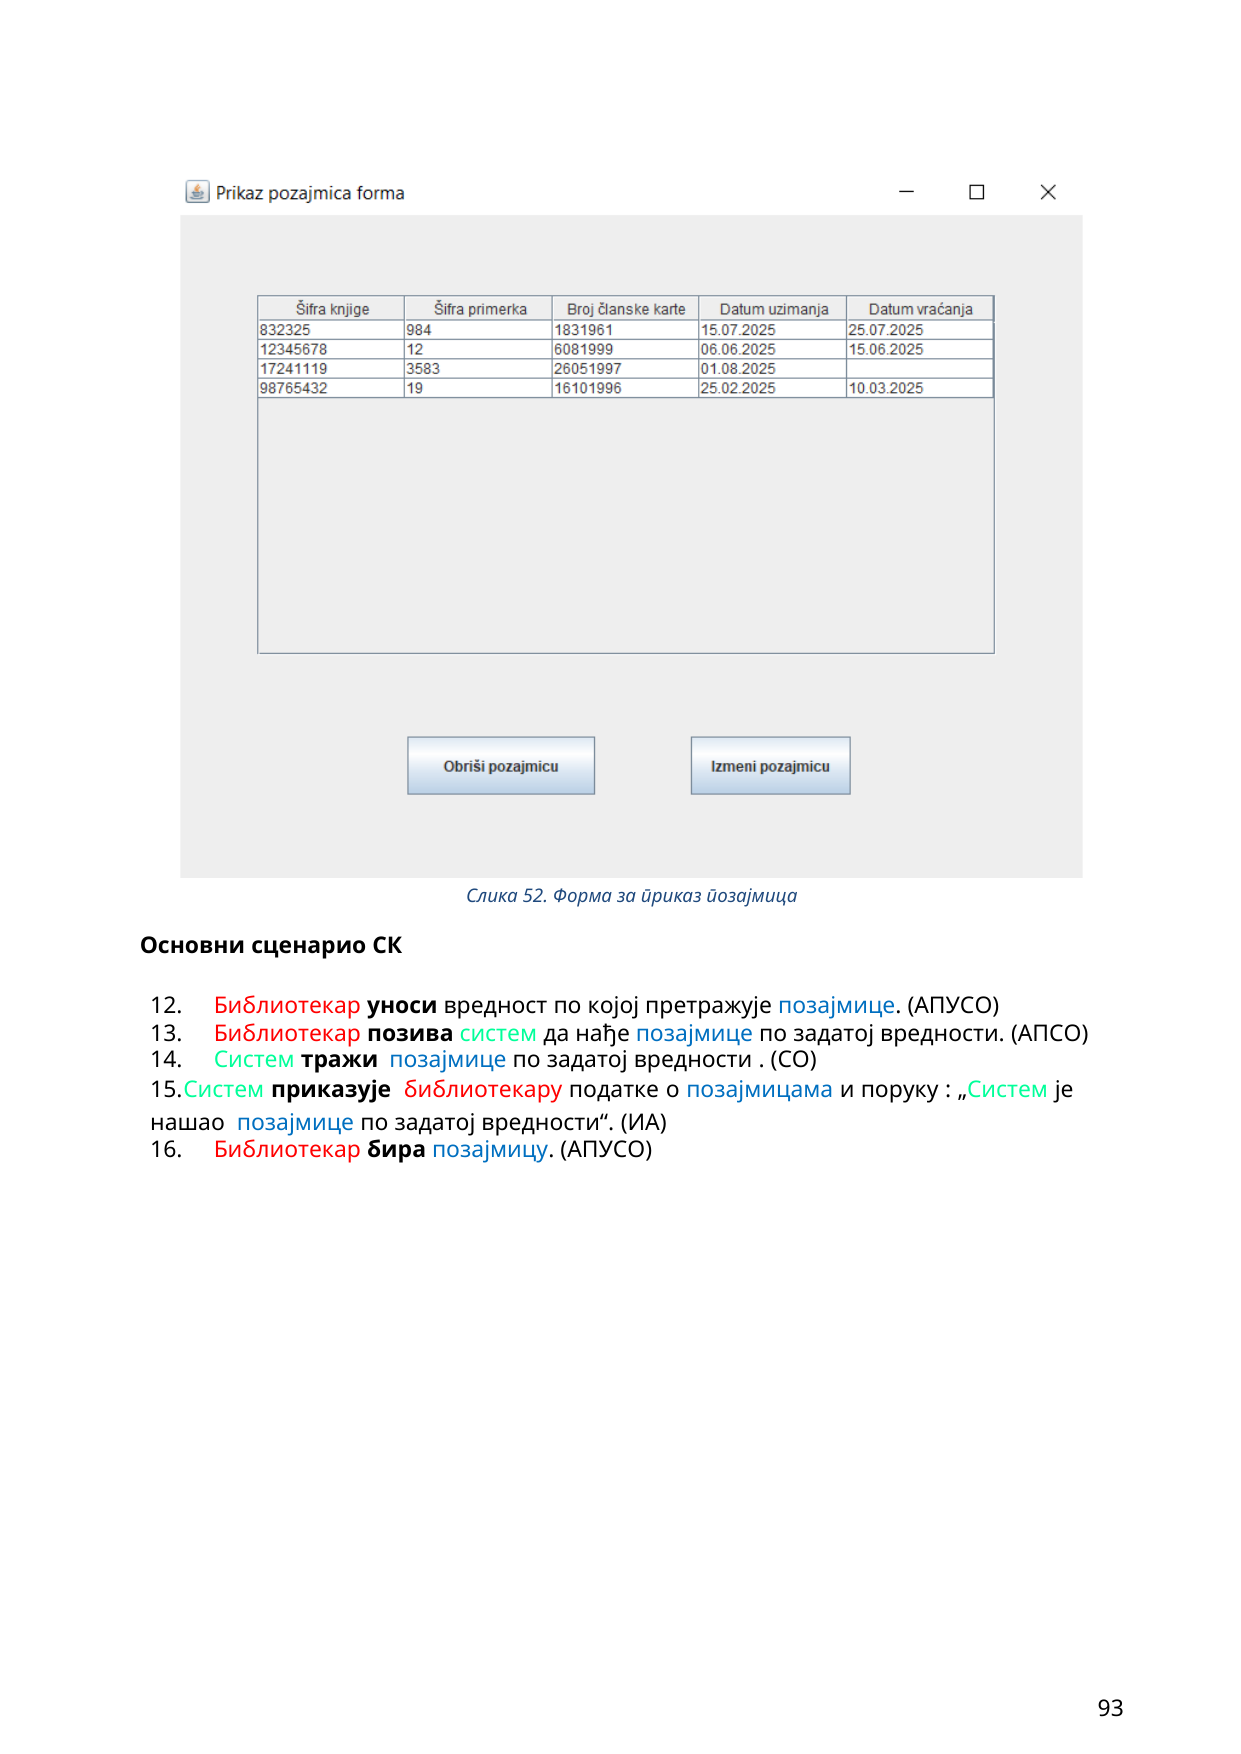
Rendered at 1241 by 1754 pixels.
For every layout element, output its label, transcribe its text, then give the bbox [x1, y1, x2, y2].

list Библиотекар бира позајмицу. (АПУСО) [150, 1138, 1123, 1162]
picture [180, 177, 1083, 878]
text Основни сценарио СК [139, 929, 1123, 960]
list Систем приказује библиотекару податке о позајмицама и поруку : „Систем је нашао позајмице по задатој вредности“. (ИА) [150, 1073, 1114, 1137]
list Библиотекар позива систем да нађе позајмице по задатој вредности. (АПСО) [150, 1021, 1123, 1047]
list Систем тражи позајмице по задатој вредности . (СО) [150, 1047, 1123, 1073]
list Библиотекар уноси вредност по којој претражује позајмице. (АПУСО) [150, 989, 1123, 1021]
